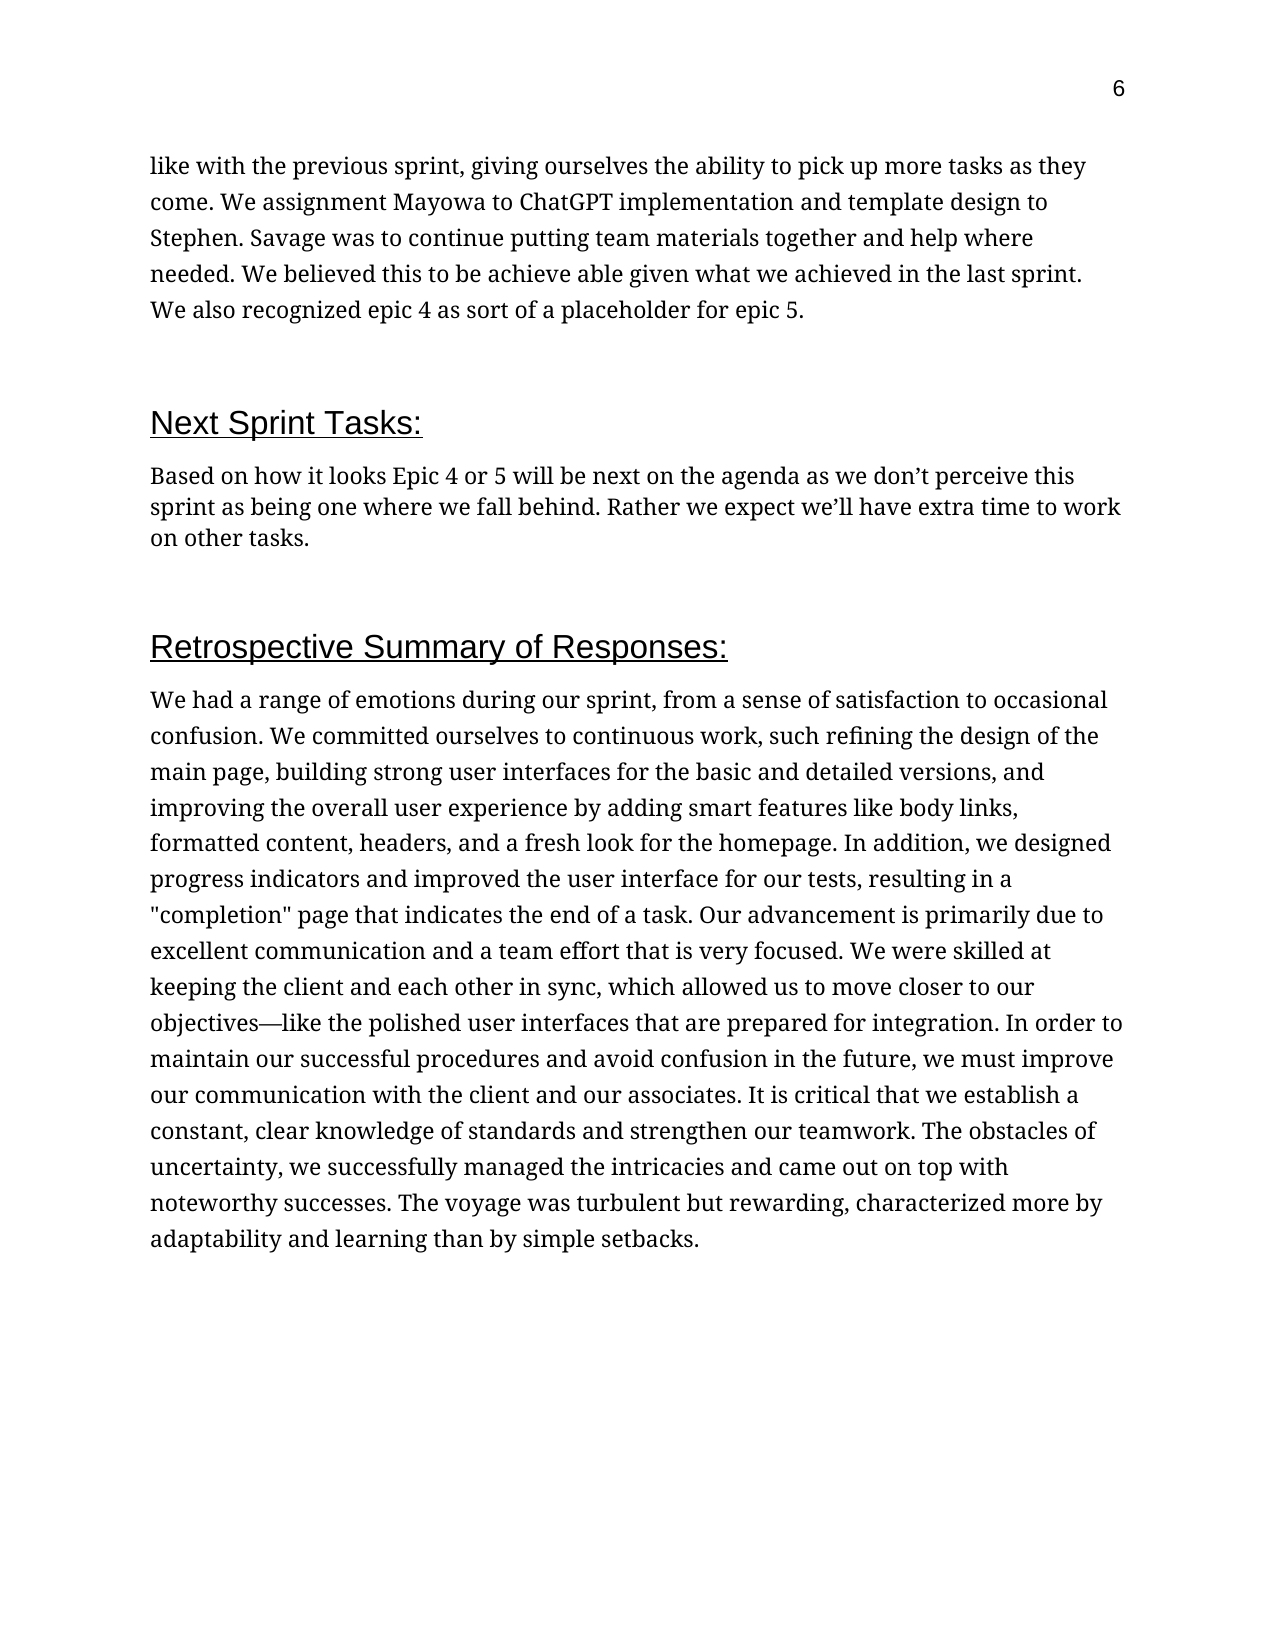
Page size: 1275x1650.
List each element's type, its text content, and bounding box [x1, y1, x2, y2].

subtitle Retrospective Summary of Responses: [150, 627, 1125, 665]
text We had a range of emotions during our sprint, from a sense of satisfaction to occasional confusion. We committed ourselves to continuous work, such refining the design of the main page, building strong user interfaces for the basic and detailed versions, and improving the overall user experience by adding smart features like body links, formatted content, headers, and a fresh look for the homepage. In addition, we designed progress indicators and improved the user interface for our tests, resulting in a "completion" page that indicates the end of a task. Our advancement is primarily due to excellent communication and a team effort that is very focused. We were skilled at keeping the client and each other in sync, which allowed us to move closer to our objectives—like the polished user interfaces that are prepared for integration. In order to maintain our successful procedures and avoid confusion in the future, we must improve our communication with the client and our associates. It is critical that we establish a constant, clear knowledge of standards and strengthen our teamwork. The obstacles of uncertainty, we successfully managed the intricacies and came out on top with noteworthy successes. The voyage was turbulent but rewarding, characterized more by adaptability and learning than by simple setbacks. [150, 684, 1125, 1254]
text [150, 150, 1125, 325]
text Based on how it looks Epic 4 or 5 will be next on the agenda as we don’t perceive this sprint as being one where we fall behind. Rather we expect we’ll have extra time to work on other tasks. [150, 460, 1125, 553]
subtitle Next Sprint Tasks: [150, 403, 1125, 442]
